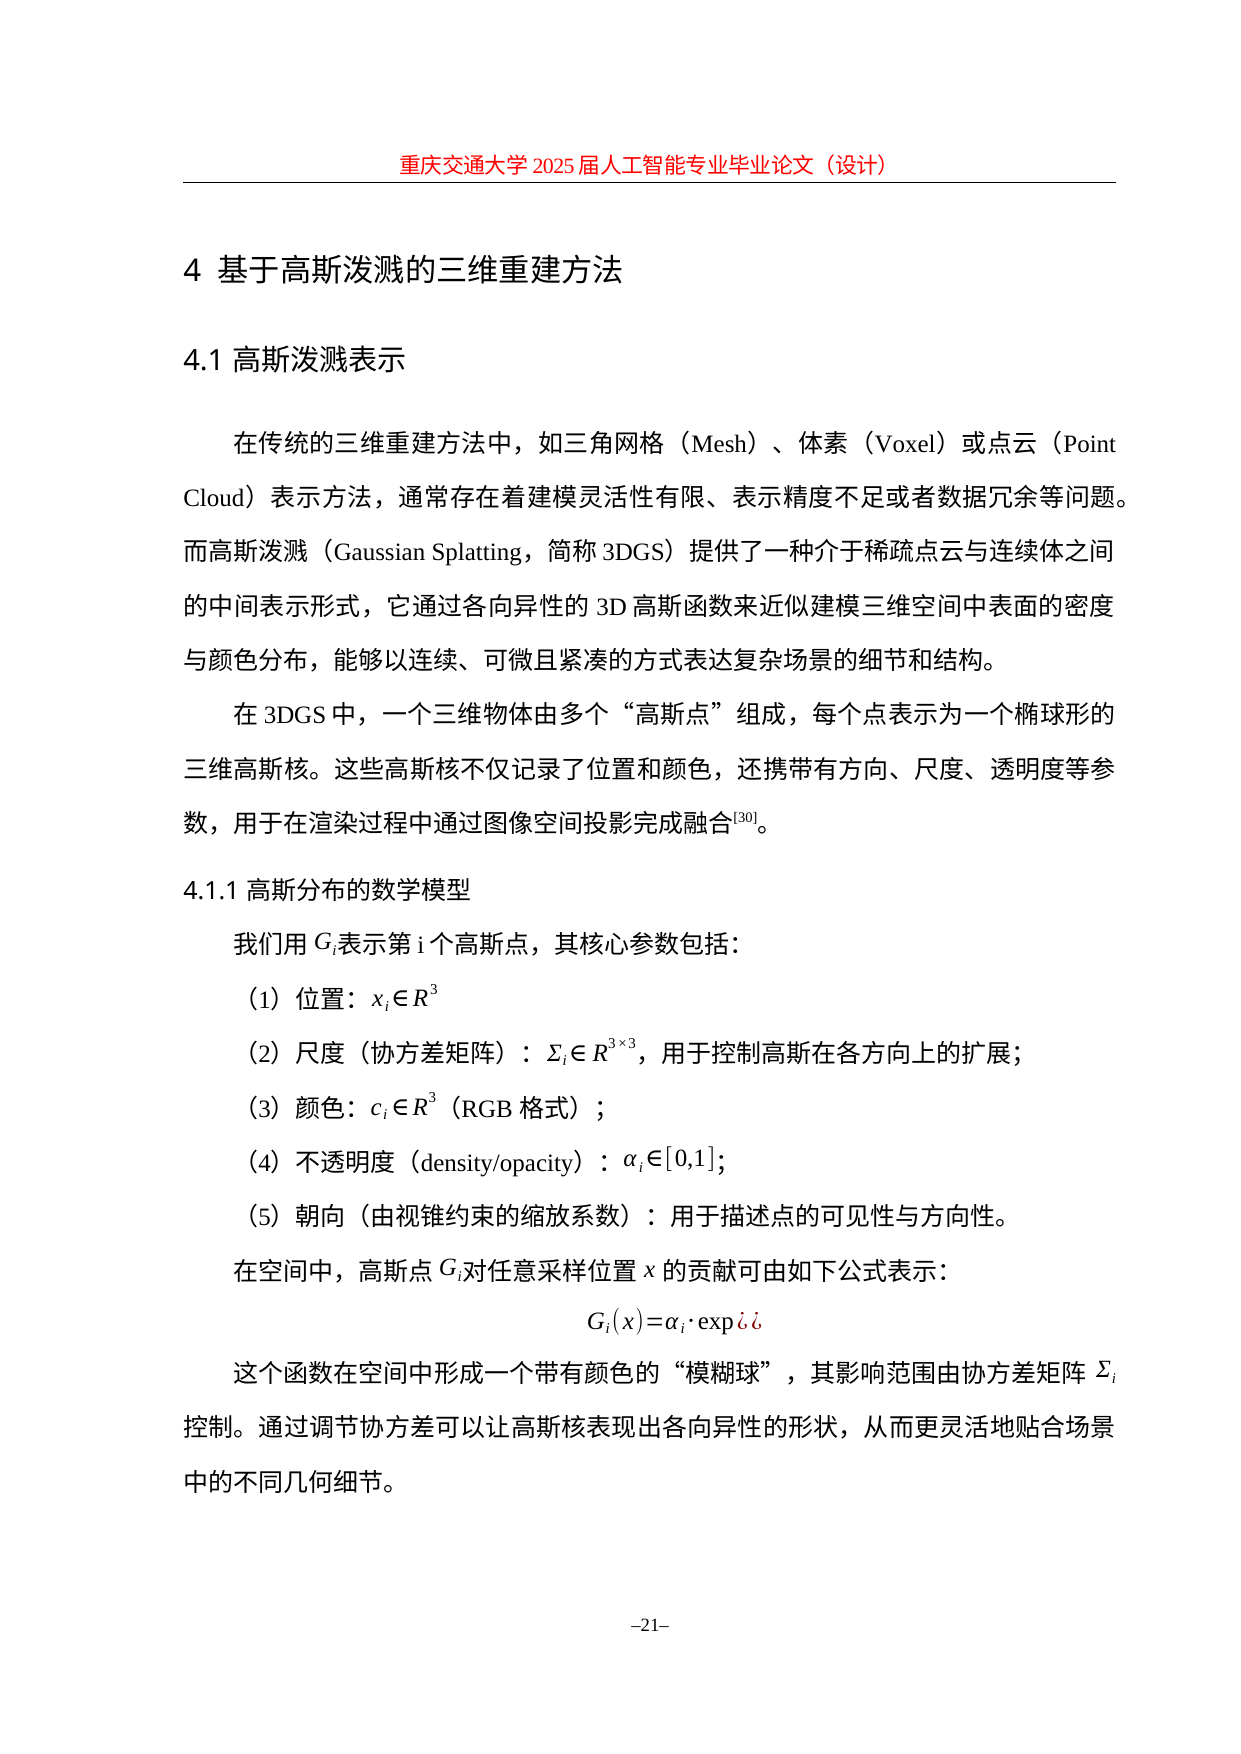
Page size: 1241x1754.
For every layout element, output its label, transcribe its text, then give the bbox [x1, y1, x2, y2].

text （3）颜色：（RGB 格式）； [183, 1088, 1116, 1124]
subtitle 4 基于高斯泼溅的三维重建方法 [183, 246, 1116, 291]
text 在3DGS中，一个三维物体由多个“高斯点”组成，每个点表示为一个椭球形的三维高斯核。这些高斯核不仅记录了位置和颜色，还携带有方向、尺度、透明度等参数，用于在渲染过程中通过图像空间投影完成融合[30]。 [183, 695, 1116, 840]
text 我们用 表示第i个高斯点，其核心参数包括： [183, 925, 1116, 961]
subtitle 4.1 高斯泼溅表示 [183, 337, 1116, 379]
text 在传统的三维重建方法中，如三角网格（Mesh）、体素（Voxel）或点云（Point Cloud）表示方法，通常存在着建模灵活性有限、表示精度不足或者数据冗余等问题。而高斯泼溅（Gaussian Splatting，简称3DGS）提供了一种介于稀疏点云与连续体之间的中间表示形式，它通过各向异性的3D高斯函数来近似建模三维空间中表面的密度与颜色分布，能够以连续、可微且紧凑的方式表达复杂场景的细节和结构。 [183, 423, 1116, 677]
text （2）尺度（协方差矩阵）：，用于控制高斯在各方向上的扩展； [183, 1034, 1116, 1070]
text （5）朝向（由视锥约束的缩放系数）：用于描述点的可见性与方向性。 [183, 1197, 1116, 1233]
text 这个函数在空间中形成一个带有颜色的“模糊球”，其影响范围由协方差矩阵 ​ 控制。通过调节协方差可以让高斯核表现出各向异性的形状，从而更灵活地贴合场景中的不同几何细节。 [183, 1353, 1116, 1498]
text ​ [183, 1306, 1116, 1337]
text 在空间中，高斯点 对任意采样位置 的贡献可由如下公式表示： [183, 1251, 1116, 1287]
subtitle 4.1.1 高斯分布的数学模型 [183, 871, 1116, 907]
text （1）位置： [183, 979, 1116, 1016]
text （4）不透明度（density/opacity）：； [183, 1142, 1116, 1179]
